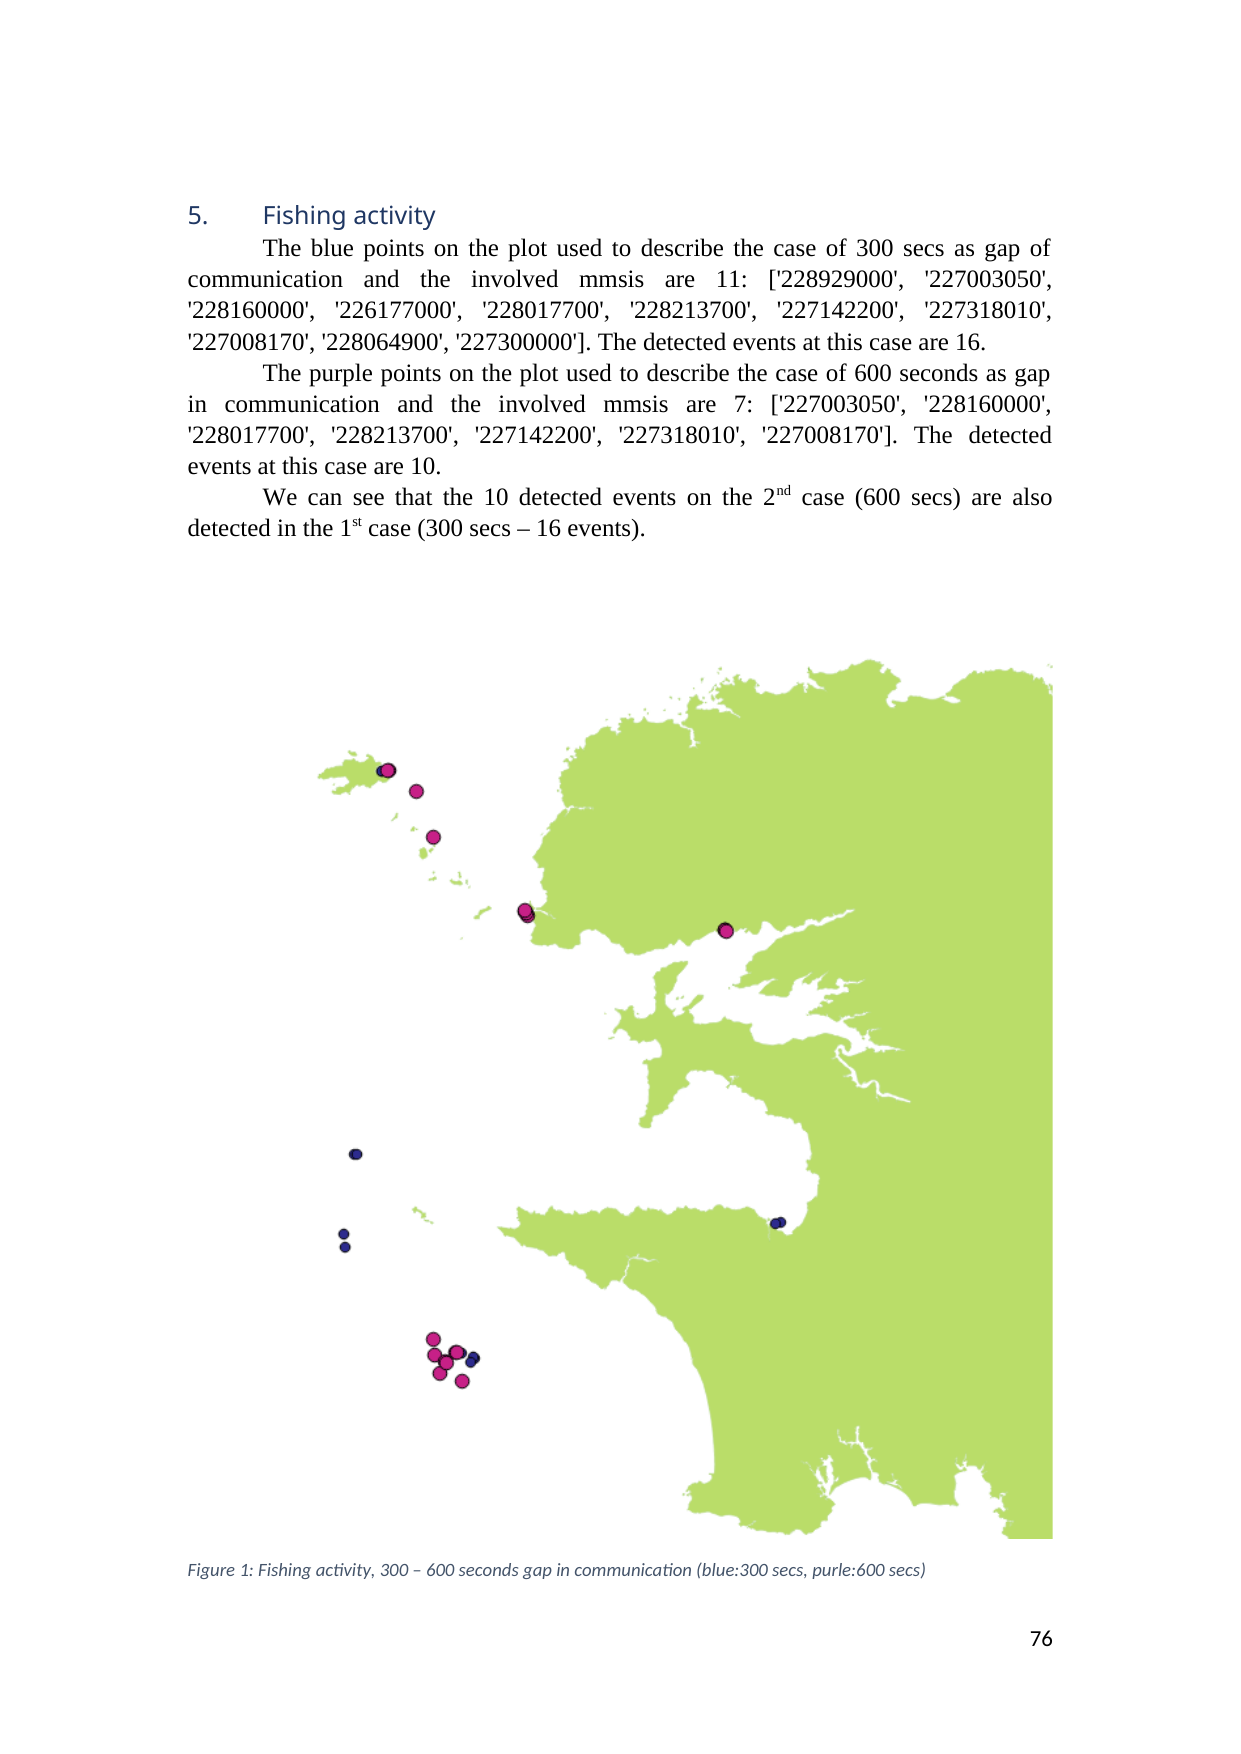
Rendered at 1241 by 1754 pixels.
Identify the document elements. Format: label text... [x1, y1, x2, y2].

list The blue points on the plot used to describe the case of 300 secs as gap of communication and the involved mmsis are 11: ['228929000', '227003050', '228160000', '226177000', '228017700', '228213700', '227142200', '227318010', '227008170', '228064900', '227300000']. The detected events at this case are 16. [187, 233, 1053, 355]
picture [187, 638, 1053, 1539]
list The purple points on the plot used to describe the case of 600 seconds as gap in communication and the involved mmsis are 7: ['227003050', '228160000', '228017700', '228213700', '227142200', '227318010', '227008170']. The detected events at this case are 10. [187, 358, 1053, 479]
subtitle 5. Fishing activity [187, 198, 1053, 232]
list We can see that the 10 detected events on the 2nd case (600 secs) are also detected in the 1st case (300 secs – 16 events). [187, 482, 1053, 542]
